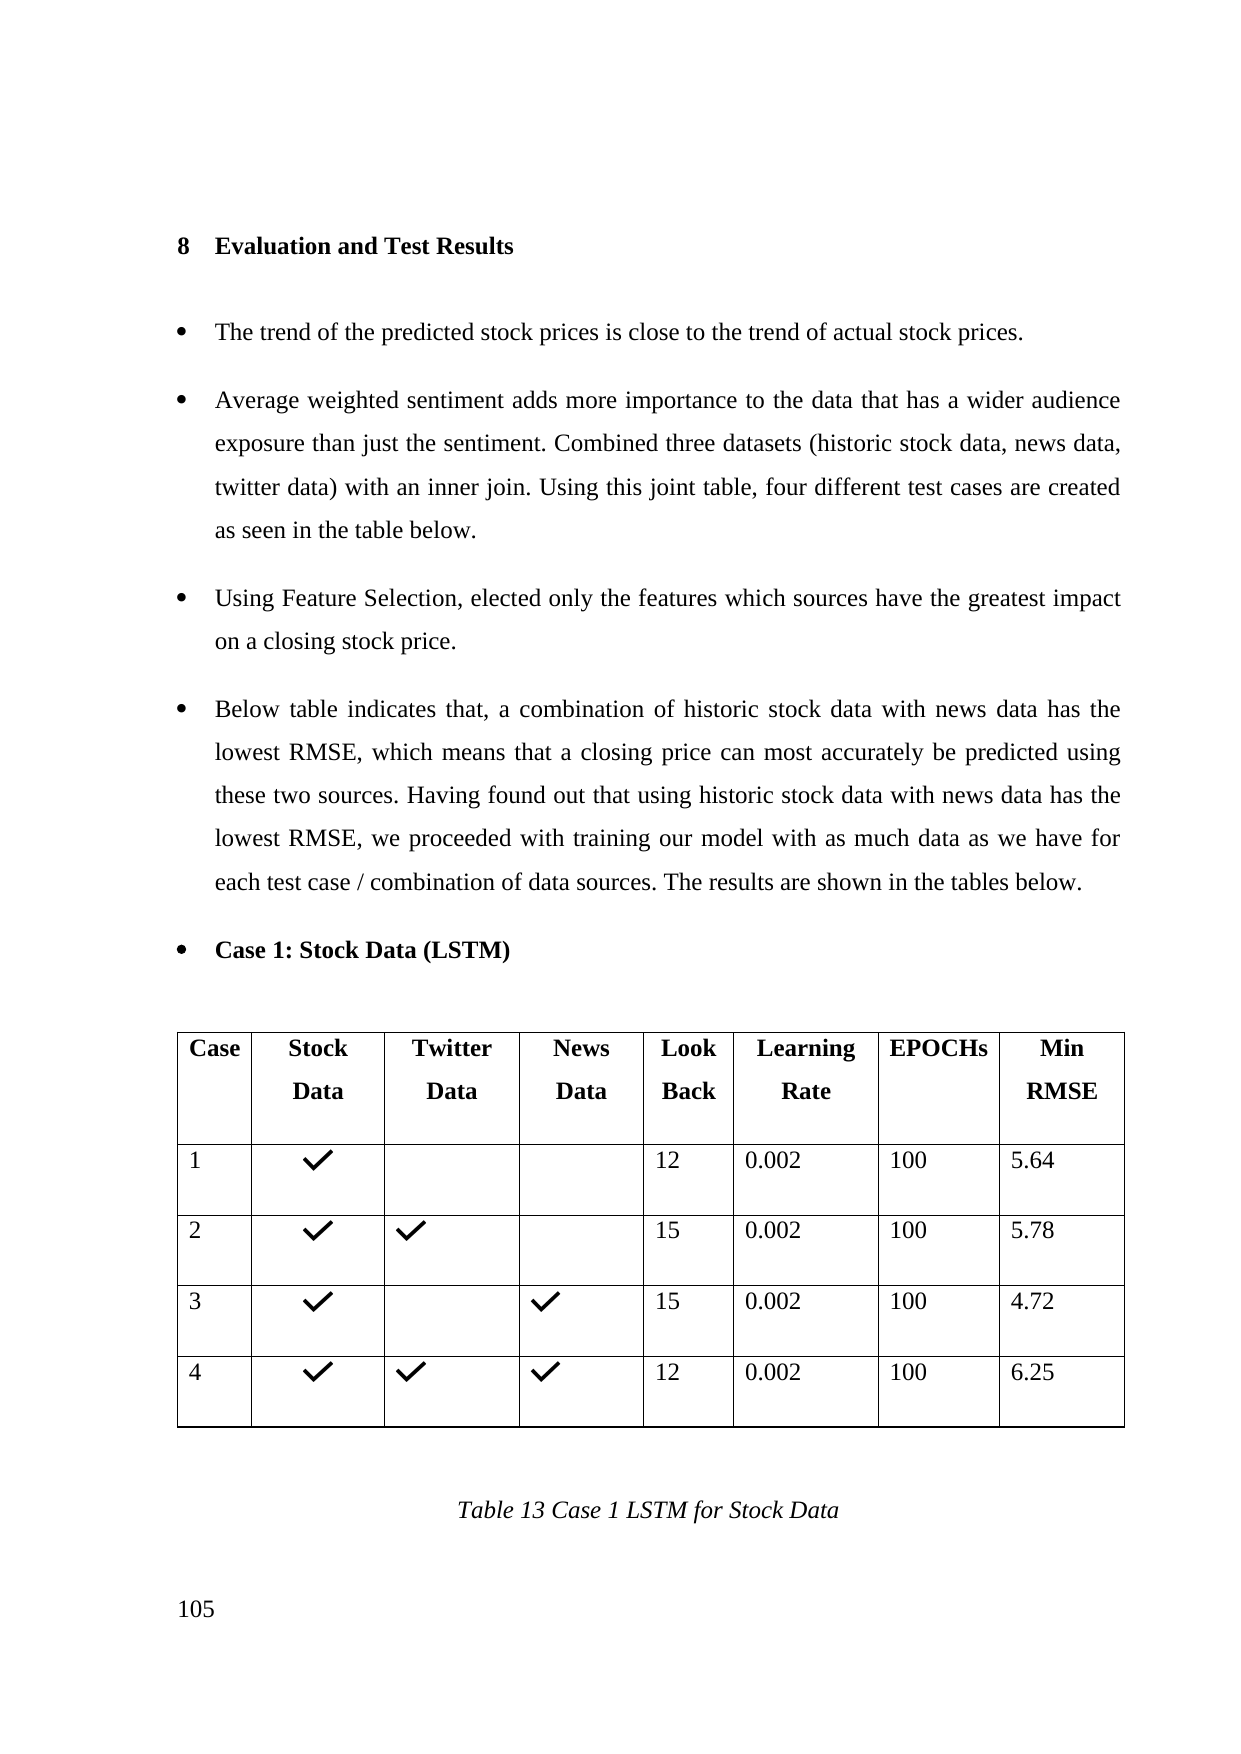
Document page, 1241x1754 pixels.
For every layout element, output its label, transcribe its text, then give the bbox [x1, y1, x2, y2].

table_cell 15 [644, 1216, 733, 1285]
table_cell 100 [879, 1216, 999, 1285]
text Table 13 Case 1 LSTM for Stock Data [177, 1496, 1122, 1524]
table_cell [252, 1286, 384, 1356]
table_header Min RMSE [1000, 1033, 1124, 1144]
picture [395, 1215, 427, 1246]
table_cell 15 [644, 1286, 733, 1356]
table_cell [520, 1145, 643, 1214]
table_cell [385, 1145, 519, 1214]
subtitle Evaluation and Test Results [177, 231, 1122, 260]
table_cell 4 [178, 1357, 251, 1426]
list The trend of the predicted stock prices is close to the trend of actual stock prices. [177, 317, 1122, 346]
table_cell [520, 1216, 643, 1285]
list Below table indicates that, a combination of historic stock data with news data has the lowest RMSE, which means that a closing price can most accurately be predicted using these two sources. Having found out that using historic stock data with news data has the lowest RMSE, we proceeded with training our model with as much data as we have for each test case / combination of data sources. The results are shown in the tables below. [177, 694, 1122, 895]
table_header Learning Rate [734, 1033, 878, 1144]
table_cell [252, 1216, 384, 1285]
table_cell 5.78 [1000, 1216, 1124, 1285]
table_cell 0.002 [734, 1357, 878, 1426]
list Average weighted sentiment adds more importance to the data that has a wider audience exposure than just the sentiment. Combined three datasets (historic stock data, news data, twitter data) with an inner join. Using this joint table, four different test cases are created as seen in the table below. [177, 385, 1122, 543]
table_cell [385, 1357, 519, 1426]
table_header Look Back [644, 1033, 733, 1144]
table_cell [385, 1216, 519, 1285]
picture [302, 1215, 334, 1246]
table_cell 0.002 [734, 1216, 878, 1285]
table_cell 5.64 [1000, 1145, 1124, 1214]
table_cell 100 [879, 1357, 999, 1426]
picture [302, 1356, 334, 1387]
table_cell 6.25 [1000, 1357, 1124, 1426]
table_cell [385, 1286, 519, 1356]
table_cell 3 [178, 1286, 251, 1356]
table_cell [520, 1286, 643, 1356]
table_cell 100 [879, 1145, 999, 1214]
picture [530, 1286, 561, 1317]
table_cell [252, 1357, 384, 1426]
table_cell 4.72 [1000, 1286, 1124, 1356]
table_cell 12 [644, 1357, 733, 1426]
list Case 1: Stock Data (LSTM) [177, 935, 1122, 963]
table_header News Data [520, 1033, 643, 1144]
table_cell [520, 1357, 643, 1426]
table_header Case [178, 1033, 251, 1144]
picture [530, 1356, 561, 1387]
table_cell [252, 1145, 384, 1214]
picture [302, 1286, 334, 1317]
table_cell 2 [178, 1216, 251, 1285]
table_cell 0.002 [734, 1145, 878, 1214]
table_cell 12 [644, 1145, 733, 1214]
table_cell 100 [879, 1286, 999, 1356]
table_cell 0.002 [734, 1286, 878, 1356]
table_header EPOCHs [879, 1033, 999, 1144]
picture [302, 1145, 334, 1176]
table_header Stock Data [252, 1033, 384, 1144]
list Using Feature Selection, elected only the features which sources have the greatest impact on a closing stock price. [177, 583, 1122, 655]
table_header Twitter Data [385, 1033, 519, 1144]
table_cell 1 [178, 1145, 251, 1214]
picture [395, 1356, 427, 1387]
